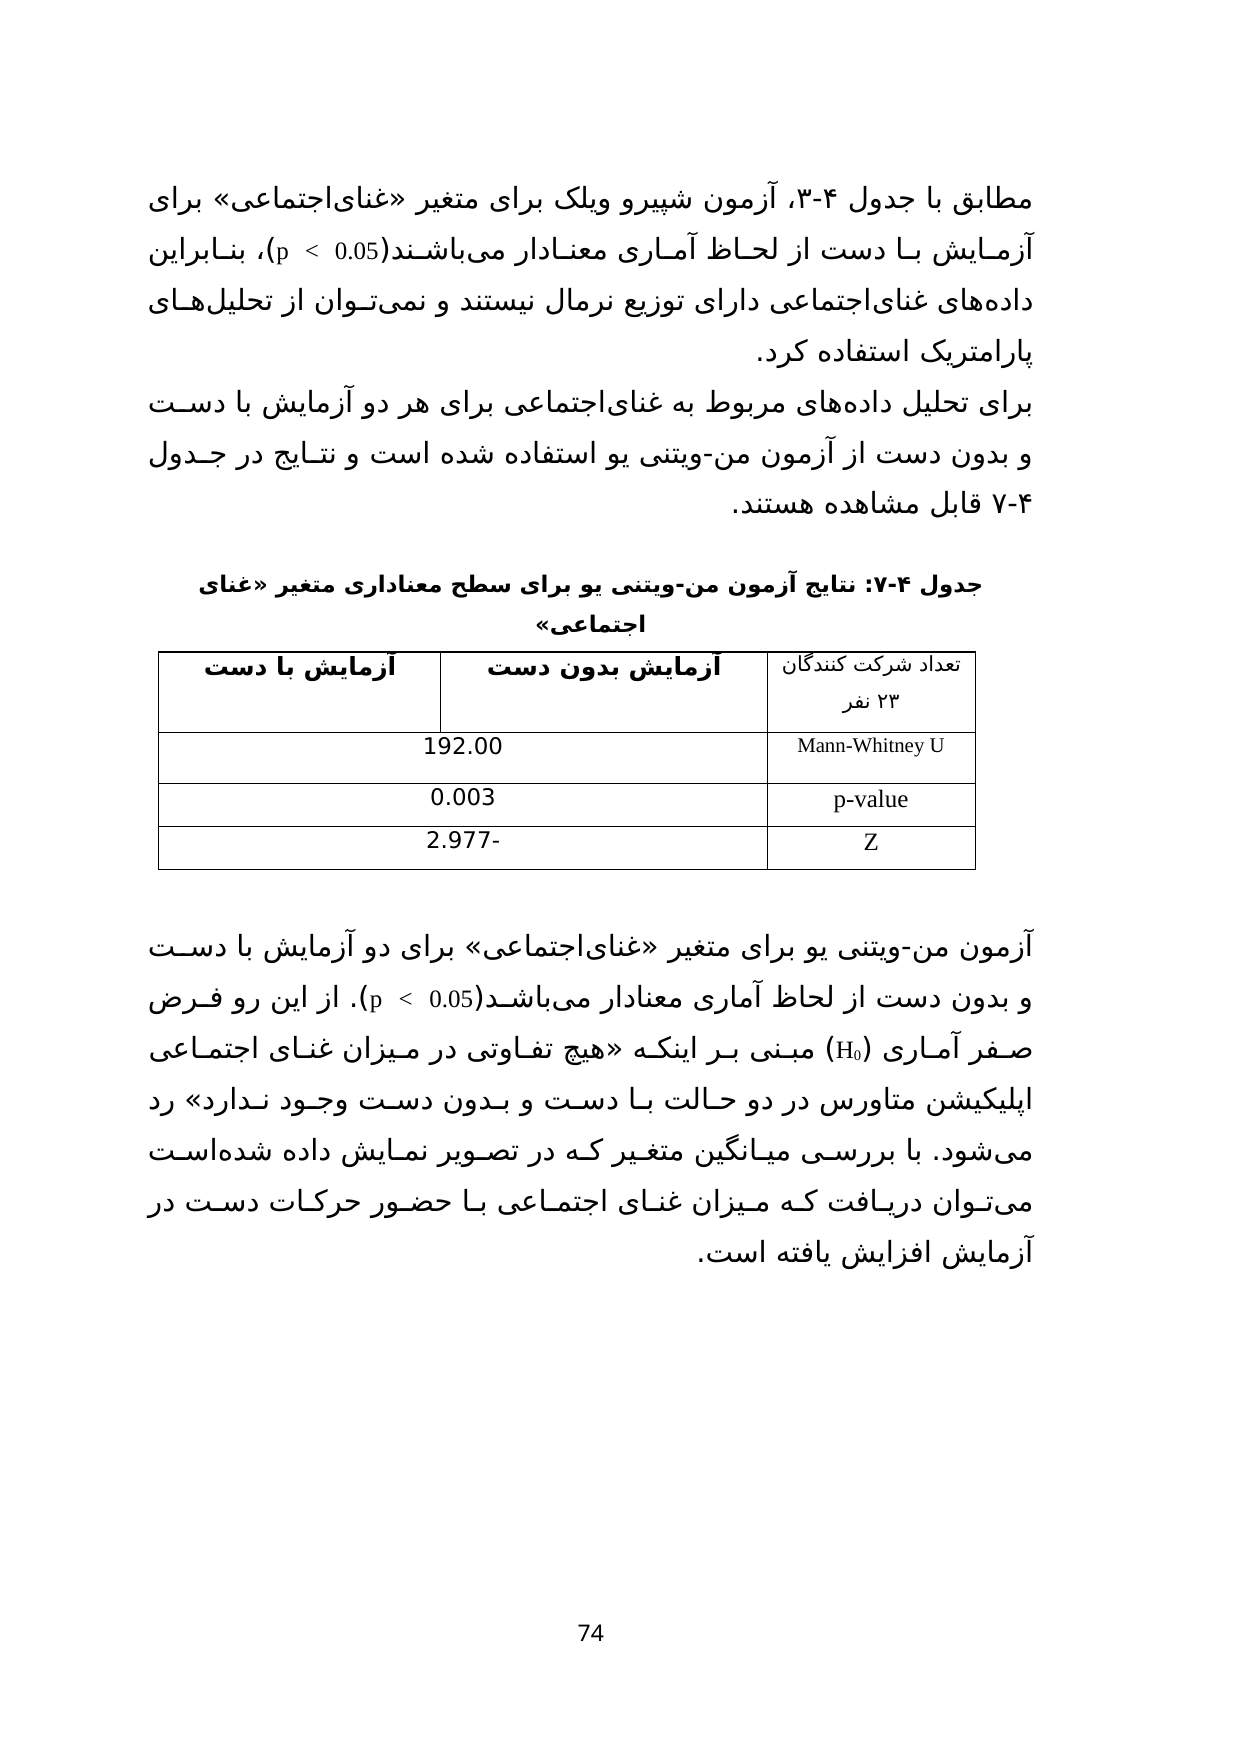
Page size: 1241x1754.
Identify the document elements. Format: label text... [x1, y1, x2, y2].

text برای تحلیل داده‌های مربوط به غنای‌اجتماعی برای هر دو آزمایش با دست و بدون دست از آزمون من-ویتنی یو استفاده شده است و نتایج در جدول۴-۷ قابل مشاهده هستند. [148, 385, 1033, 521]
text آزمون من-ویتنی یو برای متغیر «غنای‌اجتماعی» برای دو آزمایش با دست و بدون دست از لحاظ آماری معنادار می‌باشد(p < 0.05). از این رو فرض صفر آماری (H0) مبنی بر اینکه «هیچ تفاوتی در میزان غنای اجتماعی اپلیکیشن متاورس در دو حالت با دست و بدون دست وجود ندارد» رد می‌شود. با بررسی میانگین متغیر که در تصویر نمایش داده شده‌است می‌توان دریافت که میزان غنای اجتماعی با حضور حرکات دست در آزمایش افزایش یافته است. [148, 929, 1033, 1269]
table_cell p-value [768, 784, 975, 826]
table_header تعداد شرکت کنندگان ۲۳ نفر [768, 653, 975, 732]
table_cell -2.977 [159, 827, 767, 869]
text جدول ۴-۷: نتایج آزمون من-ویتنی یو برای سطح معناداری متغیر «غنای اجتماعی» [148, 571, 1033, 638]
text مطابق با جدول ۴-۳، آزمون شپیرو ویلک برای متغیر «غنای‌اجتماعی» برای آزمایش با دست از لحاظ آماری معنادار می‌باشند(p < 0.05)، بنابراین داده‌های غنای‌اجتماعی دارای توزیع نرمال نیستند و نمی‌توان از تحلیل‌های پارامتریک استفاده کرد. [148, 181, 1033, 368]
table_cell 192.00 [159, 733, 767, 783]
table_cell Z [768, 827, 975, 869]
table_header آزمایش با دست [159, 653, 440, 732]
table_cell 0.003 [159, 784, 767, 826]
table_cell Mann-Whitney U [768, 733, 975, 783]
table_header آزمایش بدون دست [441, 653, 767, 732]
